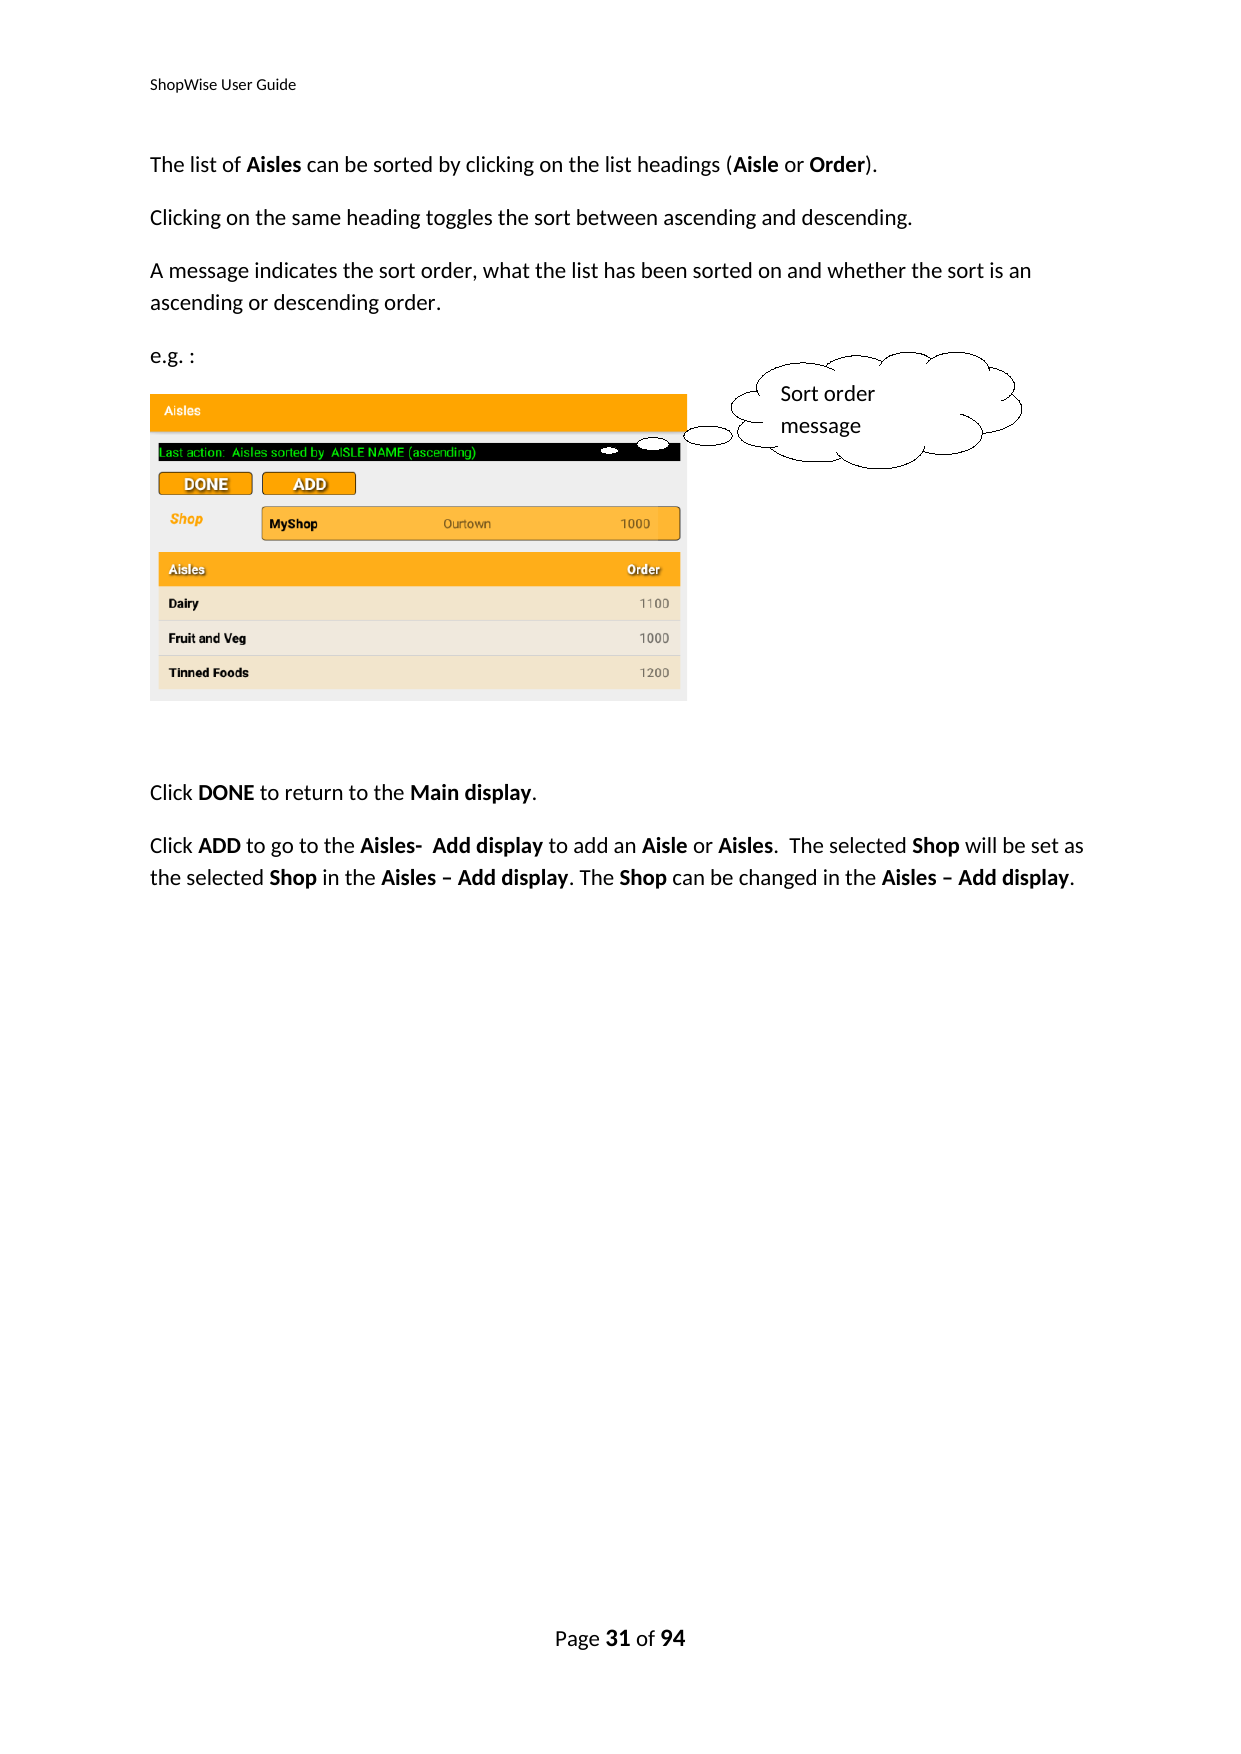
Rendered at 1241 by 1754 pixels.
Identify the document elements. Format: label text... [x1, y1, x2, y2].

text A message indicates the sort order, what the list has been sorted on and whether the sort is an ascending or descending order. [150, 256, 1090, 316]
text The list of Aisles can be sorted by clicking on the list headings (Aisle or Order). [150, 150, 1090, 178]
text Clicking on the same heading toggles the sort between ascending and descending. [150, 203, 1090, 231]
text Click DONE to return to the Main display. [150, 778, 1090, 806]
text Click ADD to go to the Aisles- Add display to add an Aisle or Aisles. The selected Shop will be set as the selected Shop in the Aisles – Add display. The Shop can be changed in the Aisles – Add display. [150, 831, 1090, 892]
picture [150, 394, 688, 701]
text e.g. : [150, 341, 1090, 369]
